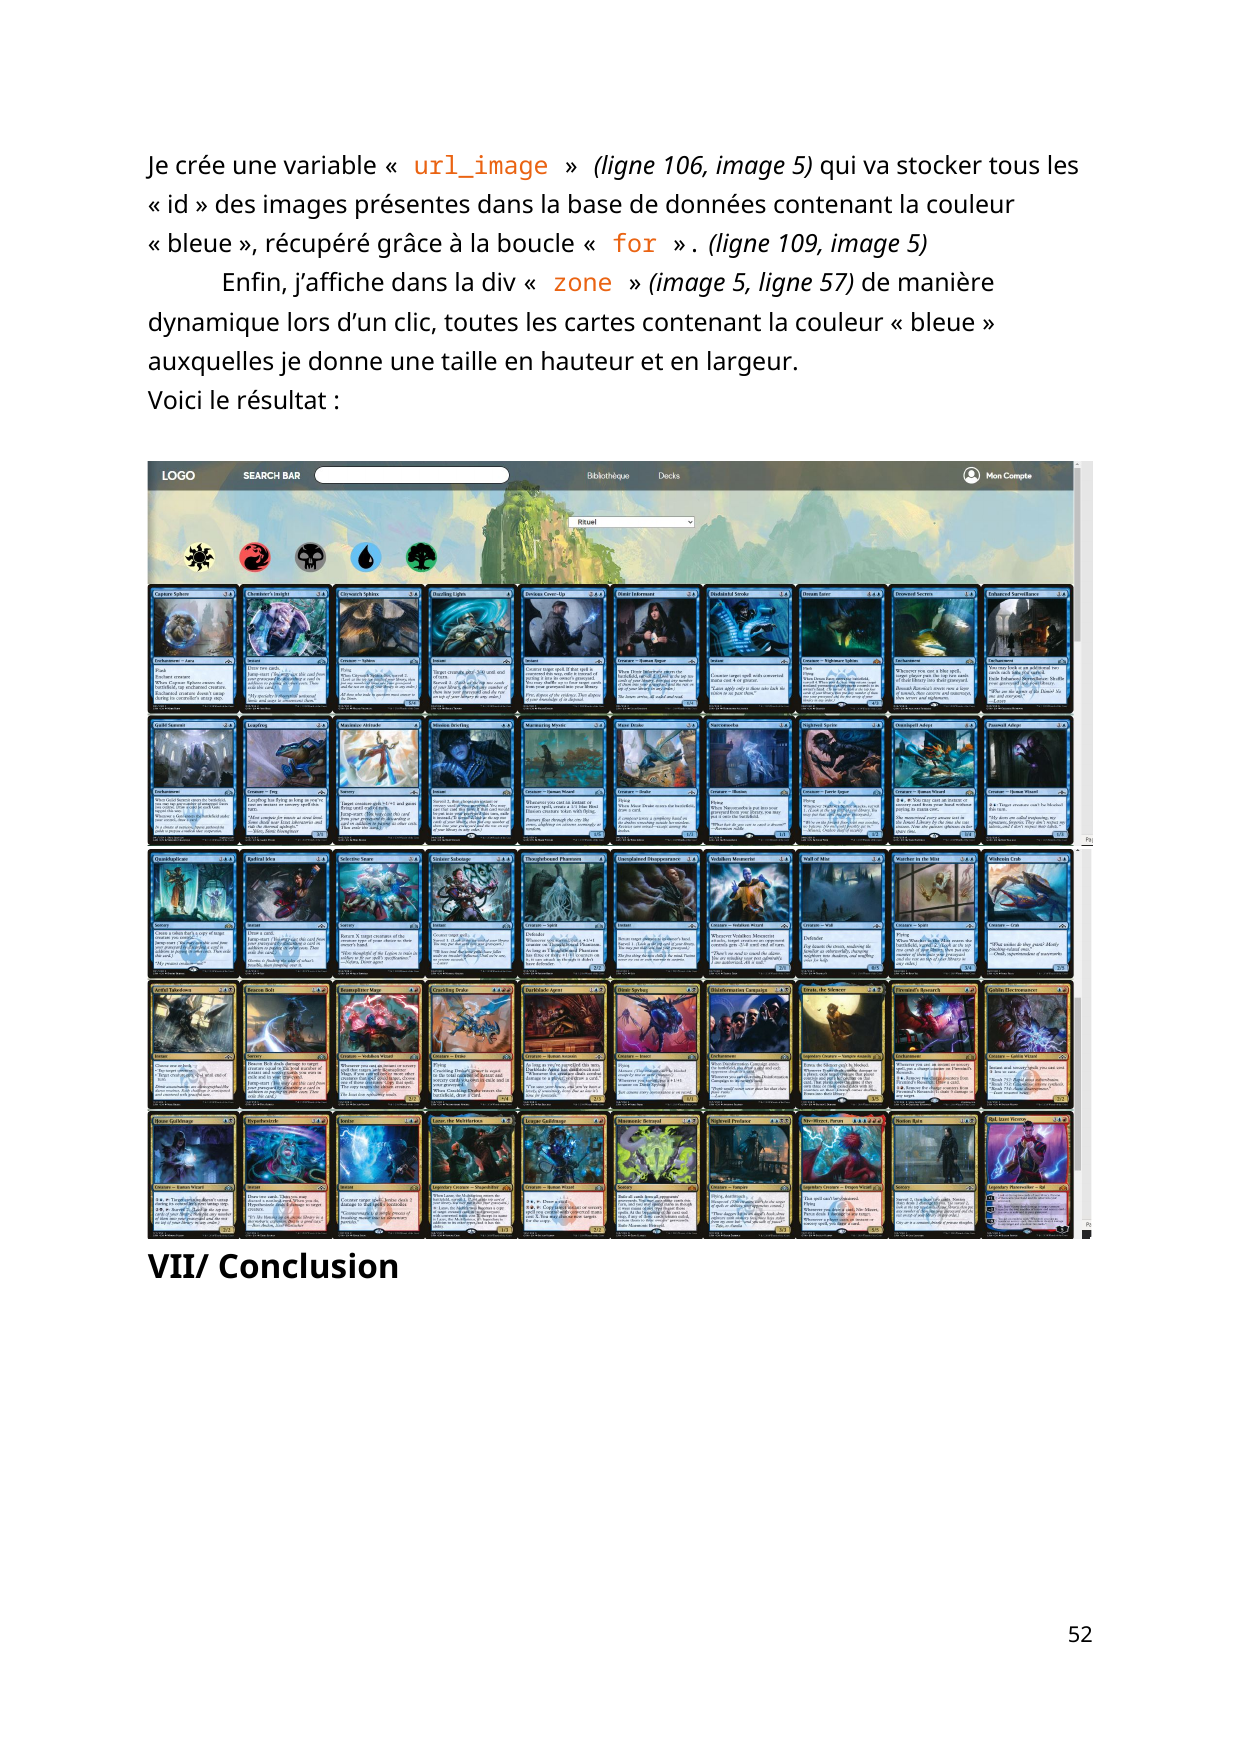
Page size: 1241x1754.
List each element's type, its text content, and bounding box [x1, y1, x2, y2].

text Voici le résultat : [148, 383, 1093, 417]
text VII/ Conclusion [148, 1243, 1093, 1288]
picture [147, 461, 1093, 846]
picture [147, 849, 1092, 1239]
text Enfin, j’affiche dans la div « zone » (image 5, ligne 57) de manière dynamique lors d’un clic, toutes les cartes contenant la couleur « bleue » auxquelles je donne une taille en hauteur et en largeur. [148, 265, 1093, 377]
text Je crée une variable « url_image » (ligne 106, image 5) qui va stocker tous les « id » des images présentes dans la base de données contenant la couleur « bleue », récupéré grâce à la boucle « for ». (ligne 109, image 5) [148, 148, 1093, 260]
